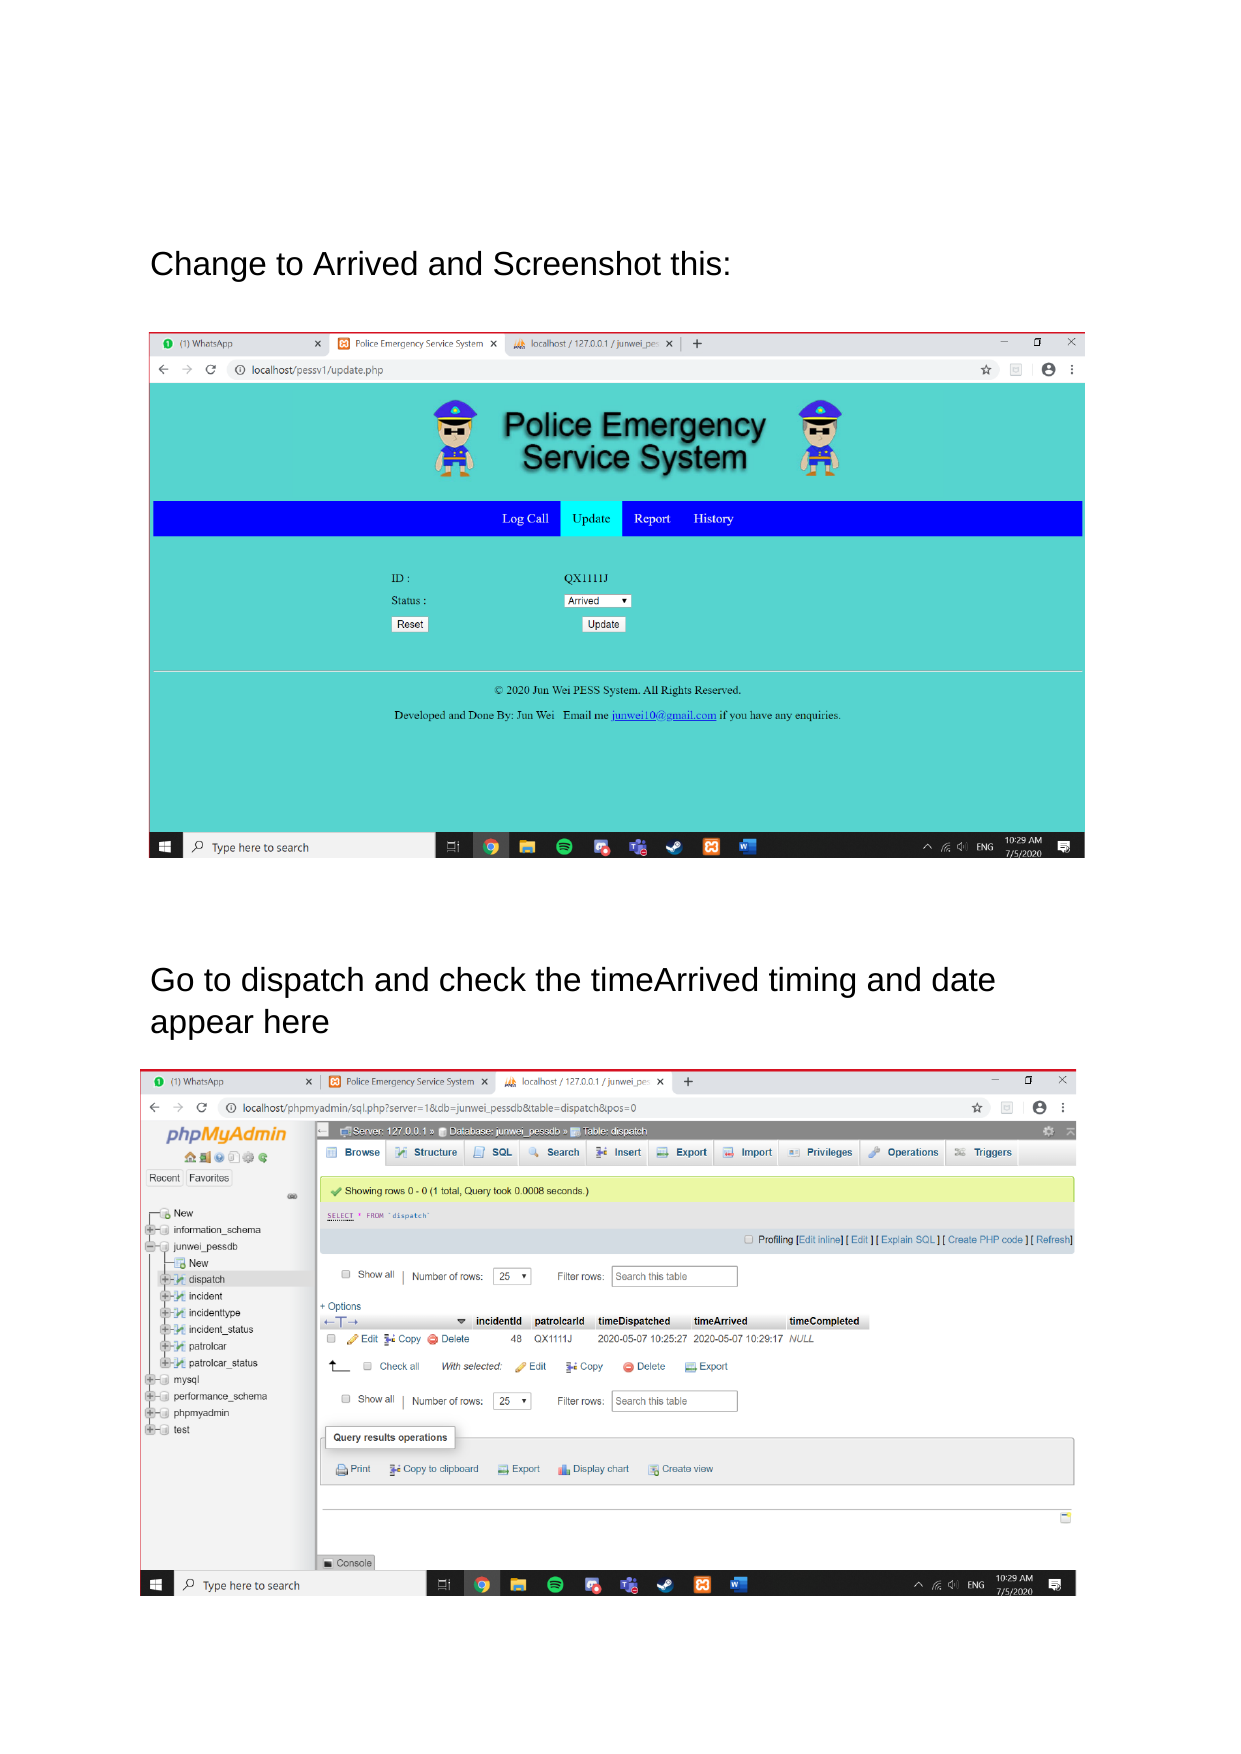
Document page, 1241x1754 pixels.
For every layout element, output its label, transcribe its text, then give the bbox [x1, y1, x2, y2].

text Go to dispatch and check the timeArrived timing and date appear here [150, 960, 1090, 1040]
picture [147, 332, 1084, 857]
text Change to Arrived and Screenshot this: [150, 244, 1090, 282]
picture [138, 1069, 1076, 1595]
